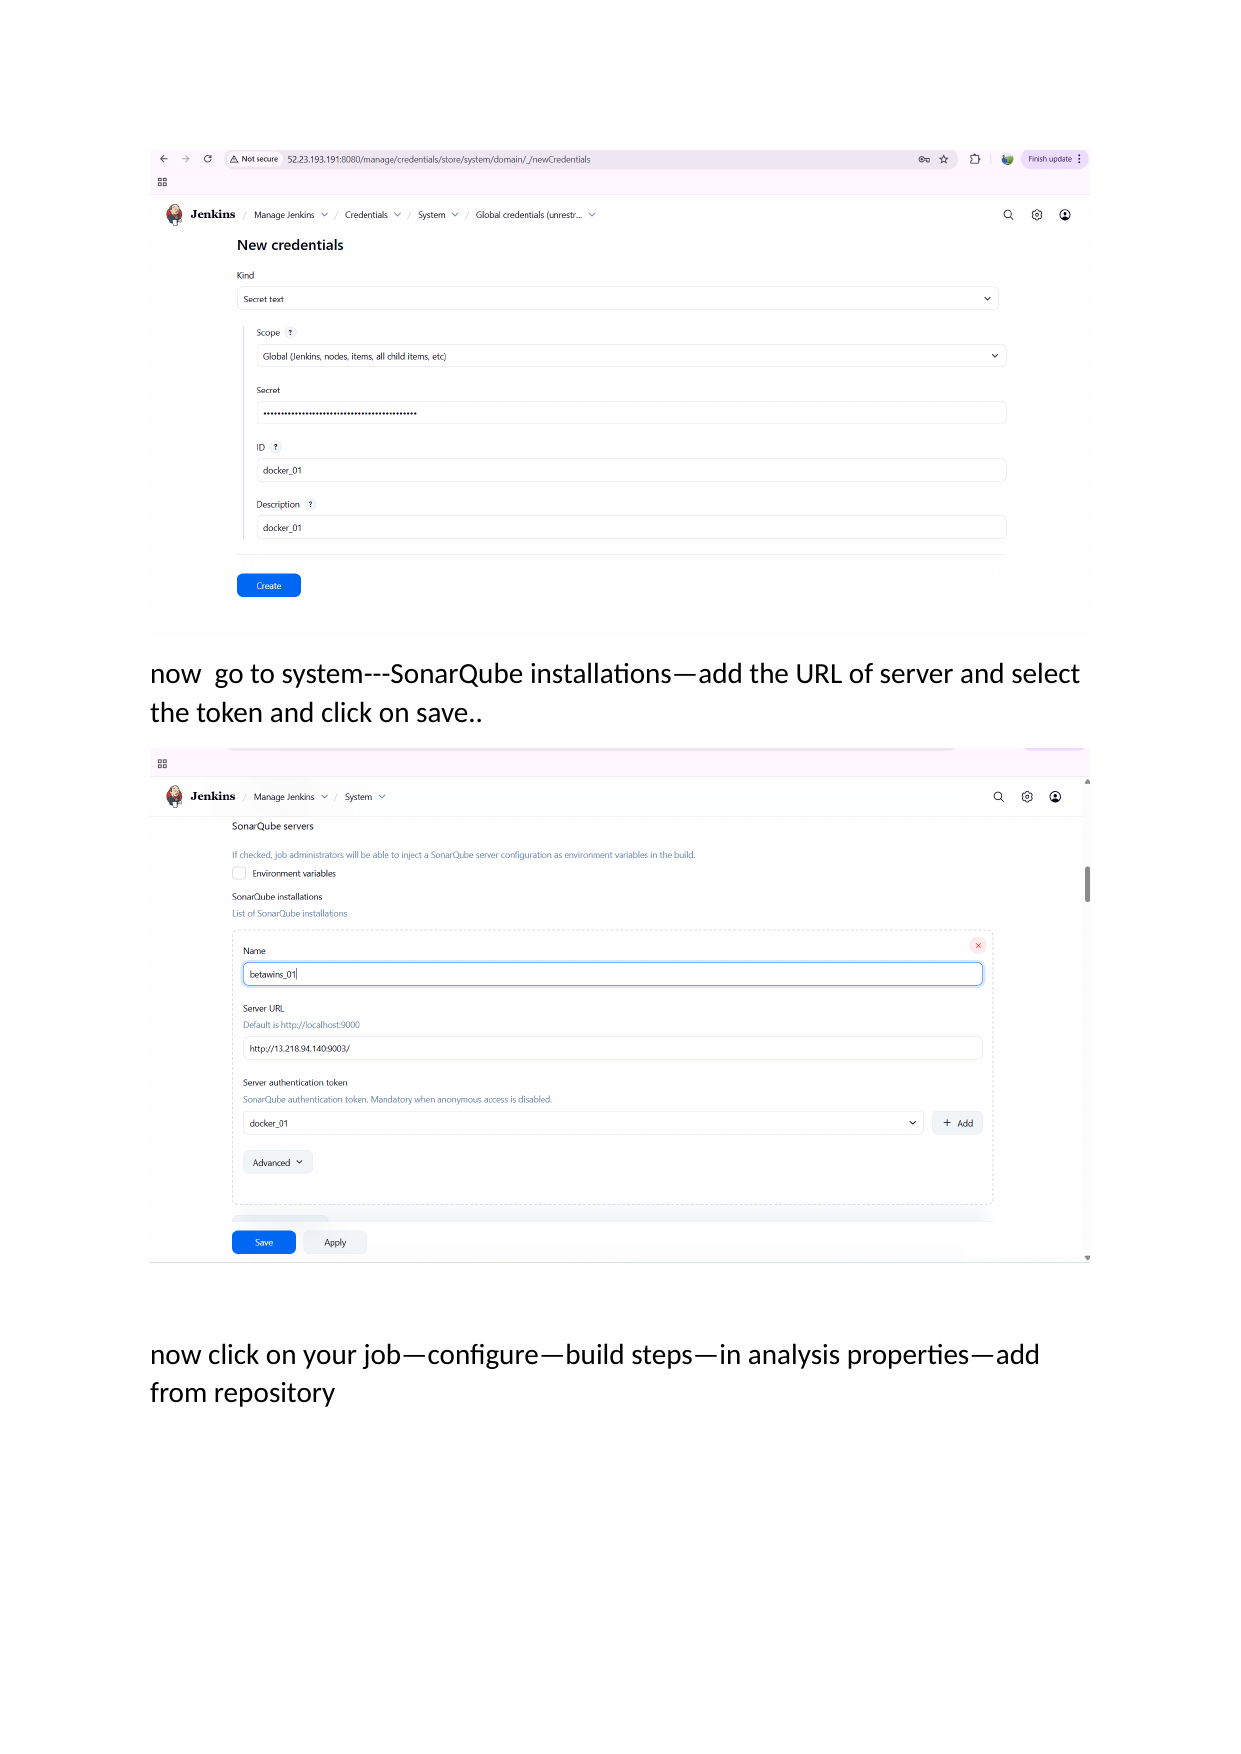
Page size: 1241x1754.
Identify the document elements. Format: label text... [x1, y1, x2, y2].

text now click on your job—configure—build steps—in analysis properties—add from repository [150, 1336, 1090, 1410]
picture [150, 748, 1091, 1263]
text now go to system---SonarQube installations—add the URL of server and select the token and click on save.. [150, 655, 1090, 729]
picture [150, 150, 1091, 637]
